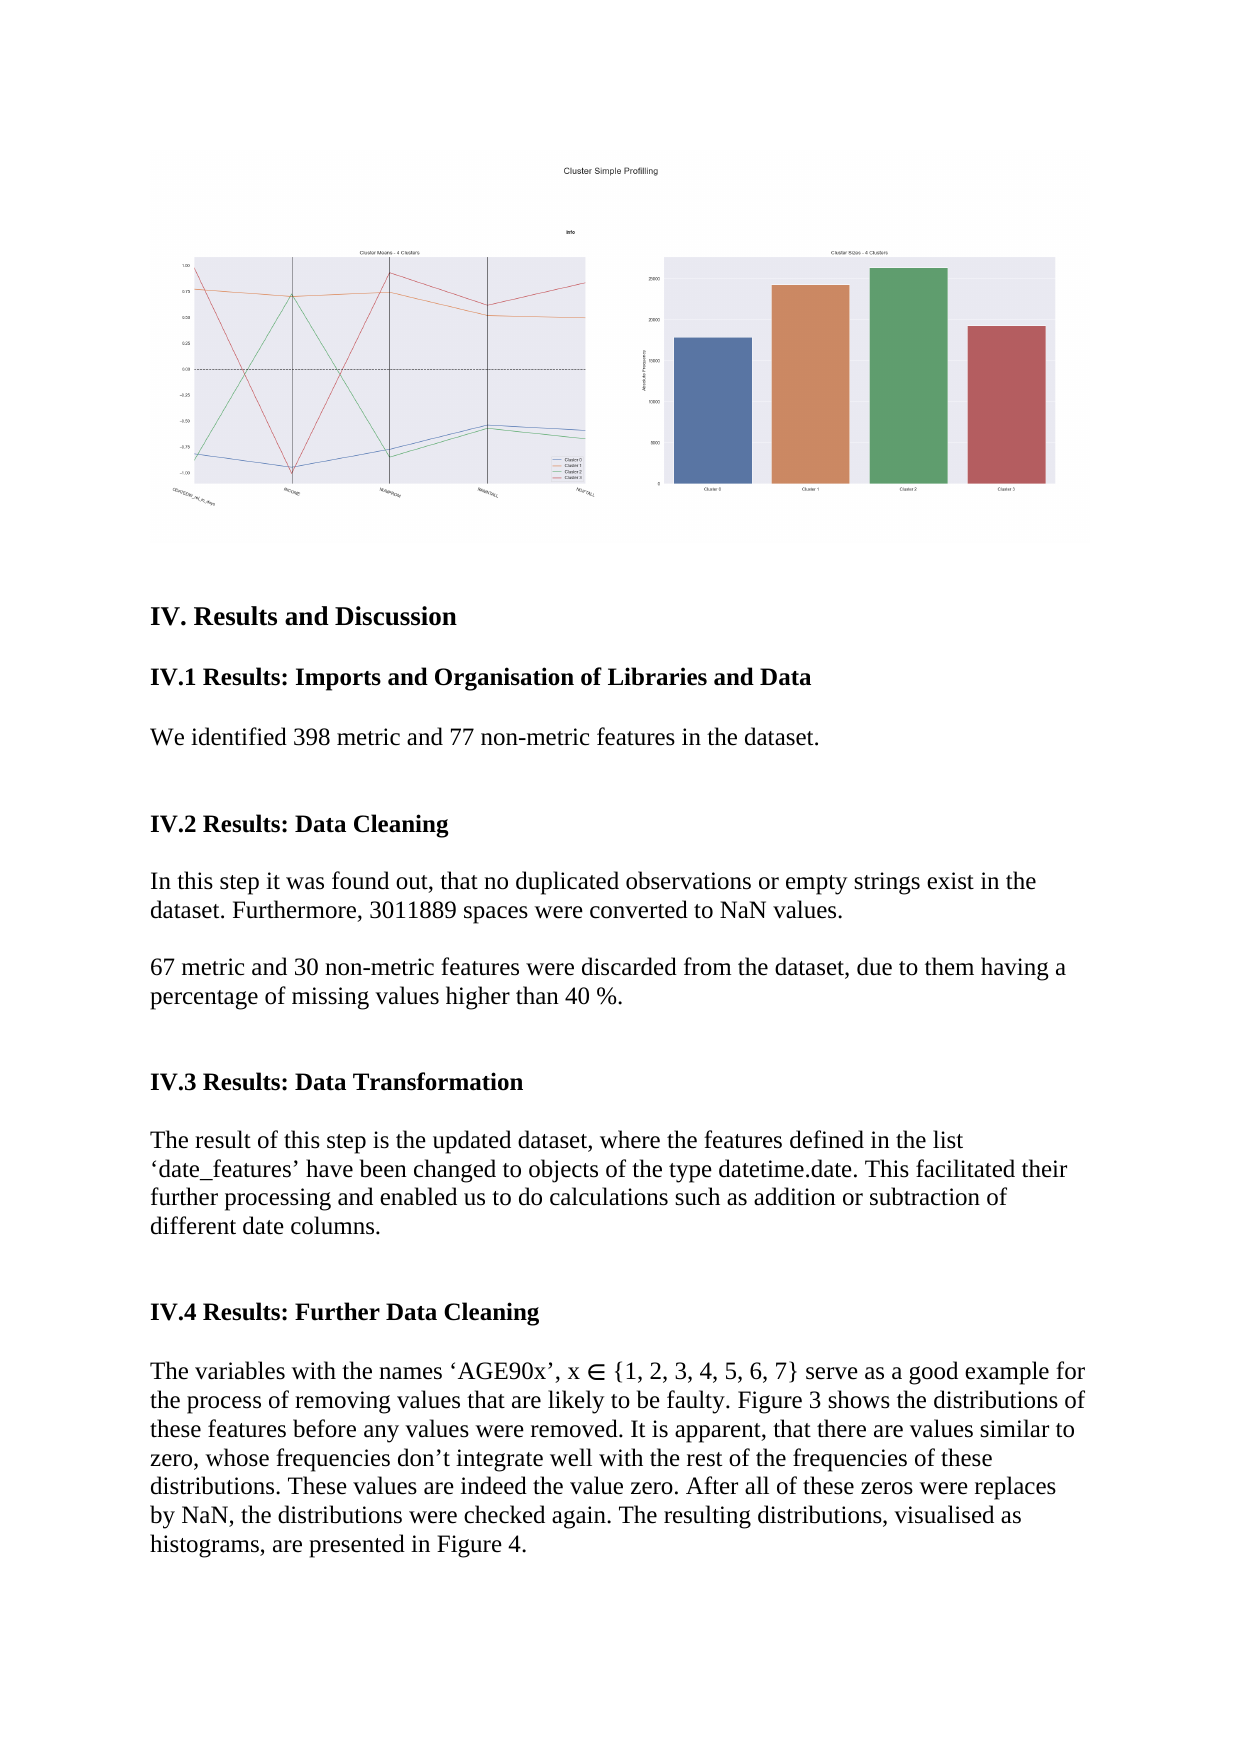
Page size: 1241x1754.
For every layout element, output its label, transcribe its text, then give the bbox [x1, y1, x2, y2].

text IV.4 Results: Further Data Cleaning [150, 1297, 1087, 1326]
text The variables with the names ‘AGE90x’, x ∈ {1, 2, 3, 4, 5, 6, 7} serve as a good example for the process of removing values that are likely to be faulty. Figure 1 shows the distributions of these features before any values were removed. It is apparent, that there are values similar to zero, whose frequencies don’t integrate well with the rest of the frequencies of these distributions. These values are indeed the value zero. After all of these zeros were replaces by NaN, the distributions were checked again. The resulting distributions, visualised as histograms, are presented in Figure 2. [150, 1355, 1087, 1558]
text IV.1 Results: Imports and Organisation of Libraries and Data [150, 662, 1087, 691]
text In this step it was found out, that no duplicated observations or empty strings exist in the dataset. Furthermore, 3011889 spaces were converted to NaN values. [150, 866, 1087, 924]
picture [150, 150, 1091, 543]
text IV.2 Results: Data Cleaning [150, 809, 1087, 837]
text The result of this step is the updated dataset, where the features defined in the list ‘date_features’ have been changed to objects of the type datetime.date. This facilitated their further processing and enabled us to do calculations such as addition or subtraction of different date columns. [150, 1125, 1087, 1240]
text We identified 398 metric and 77 non-metric features in the dataset. [150, 722, 1087, 751]
text IV. Results and Discussion [150, 600, 1087, 631]
text IV.3 Results: Data Transformation [150, 1067, 1087, 1096]
text 67 metric and 30 non-metric features were discarded from the dataset, due to them having a percentage of missing values higher than 40 %. [150, 952, 1087, 1010]
